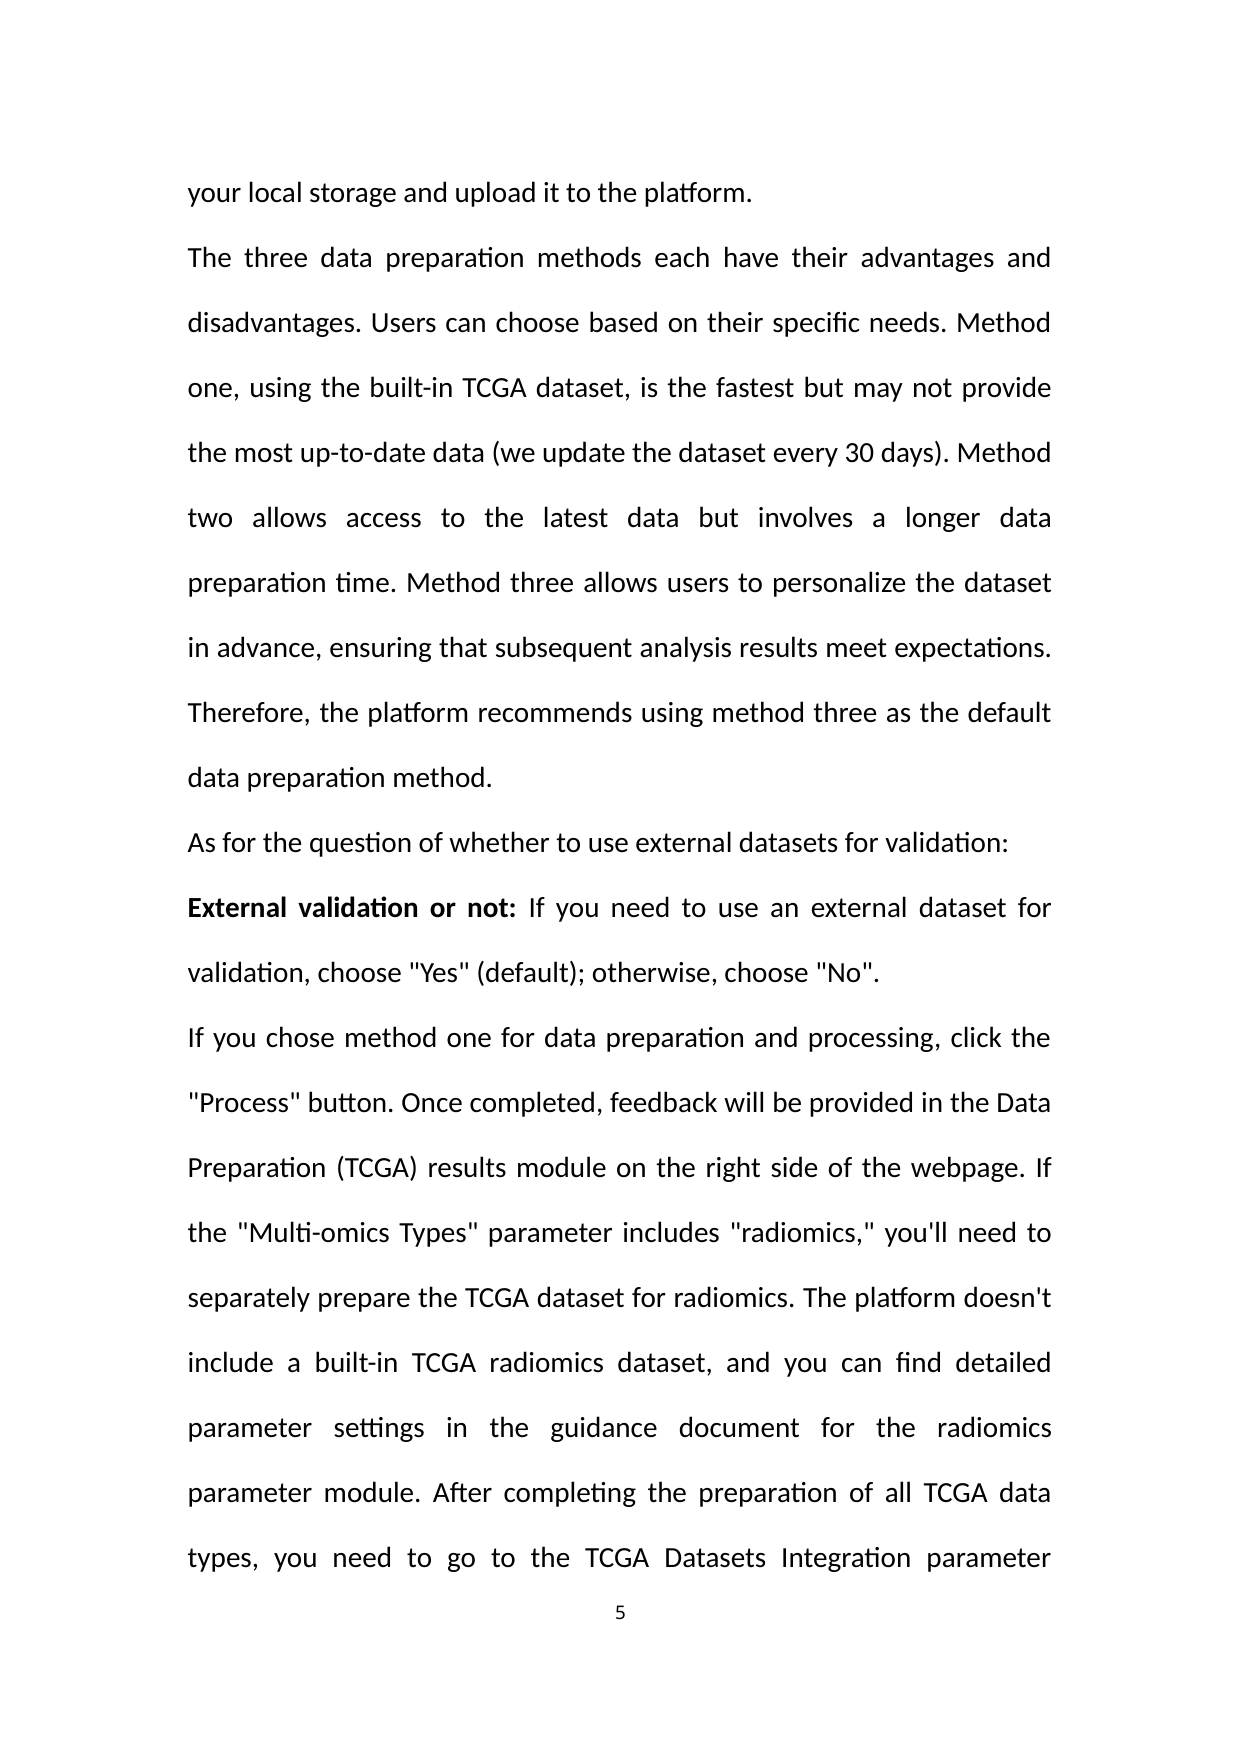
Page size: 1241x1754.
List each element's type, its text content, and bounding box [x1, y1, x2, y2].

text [187, 160, 1053, 225]
text External validation or not: If you need to use an external dataset for validation, choose "Yes" (default); otherwise, choose "No". [187, 875, 1053, 1005]
text As for the question of whether to use external datasets for validation: [187, 810, 1053, 875]
text The three data preparation methods each have their advantages and disadvantages. Users can choose based on their specific needs. Method one, using the built-in TCGA dataset, is the fastest but may not provide the most up-to-date data (we update the dataset every 30 days). Method two allows access to the latest data but involves a longer data preparation time. Method three allows users to personalize the dataset in advance, ensuring that subsequent analysis results meet expectations. Therefore, the platform recommends using method three as the default data preparation method. [187, 225, 1053, 810]
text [187, 1005, 1053, 1590]
